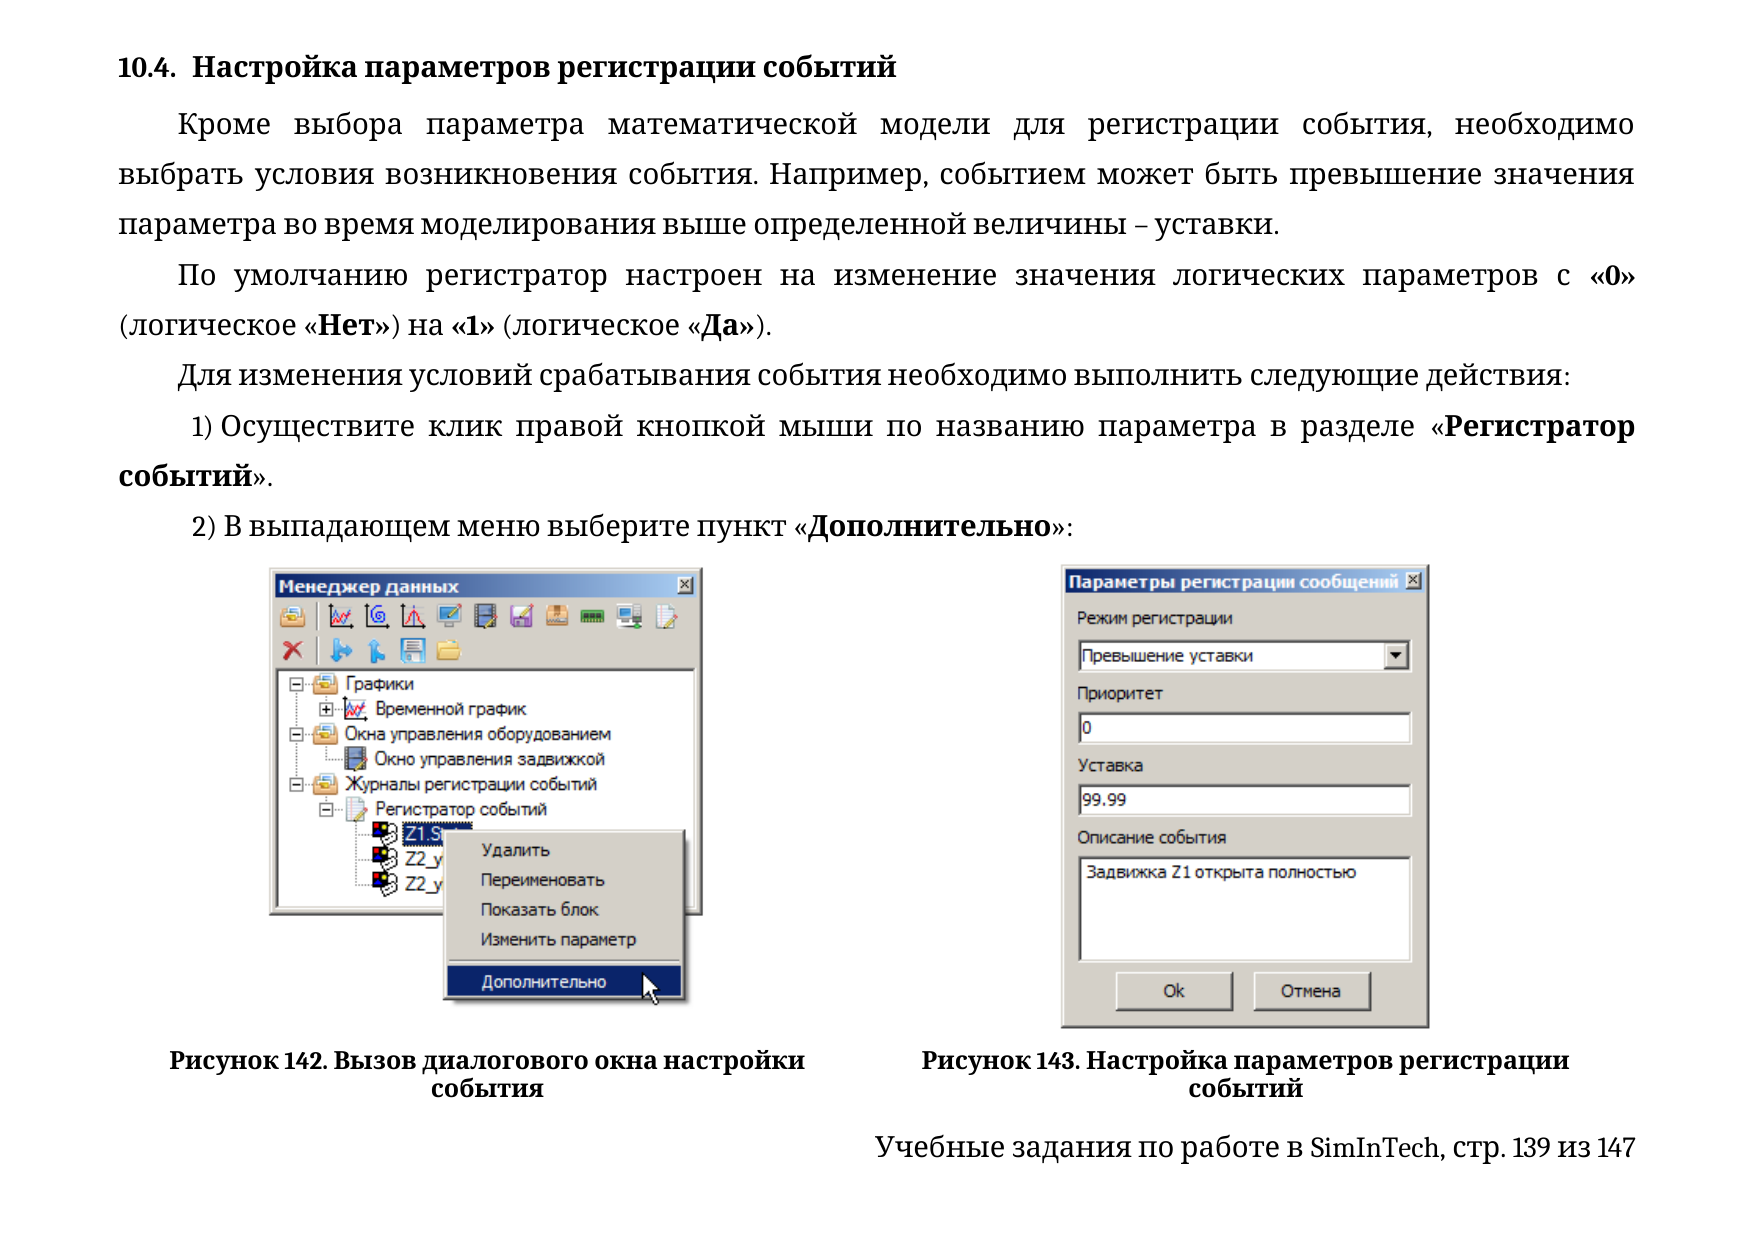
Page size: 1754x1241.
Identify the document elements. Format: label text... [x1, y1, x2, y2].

subtitle Настройка параметров регистрации событий [118, 51, 1636, 85]
table_header [856, 561, 1635, 1047]
picture [1055, 560, 1436, 1035]
text По умолчанию регистратор настроен на изменение значения логических параметров с «0» (логическое «Нет») на «1» (логическое «Да»). [118, 259, 1636, 343]
list Осуществите клик правой кнопкой мыши по названию параметра в разделе «Регистратор событий». [118, 410, 1636, 493]
text Для изменения условий срабатывания события необходимо выполнить следующие действия: [118, 359, 1636, 393]
text Кроме выбора параметра математической модели для регистрации события, необходимо выбрать условия возникновения события. Например, событием может быть превышение значения параметра во время моделирования выше определенной величины – уставки. [118, 108, 1636, 242]
list В выпадающем меню выберите пункт «Дополнительно»: [118, 510, 1636, 544]
picture [260, 560, 714, 1010]
table_header [118, 561, 856, 1047]
